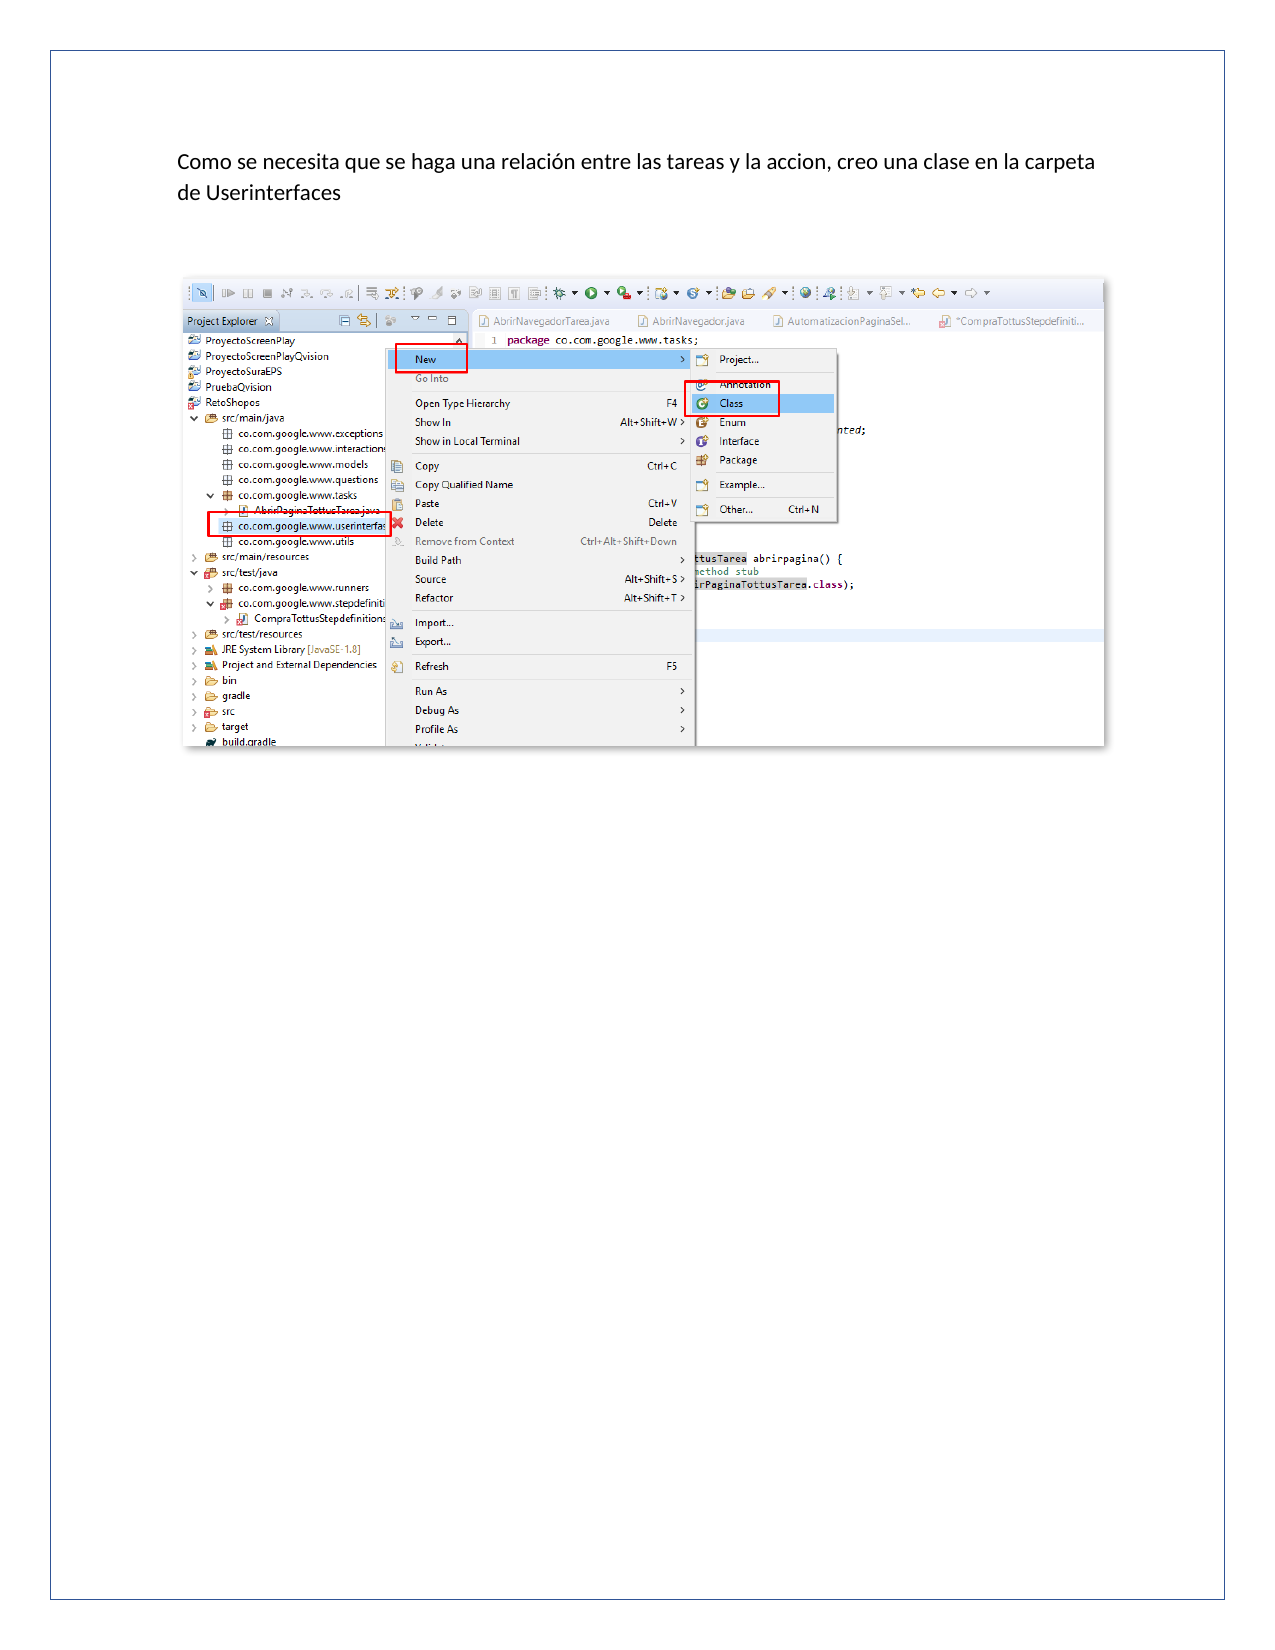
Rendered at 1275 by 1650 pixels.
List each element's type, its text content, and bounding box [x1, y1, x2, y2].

picture [183, 277, 1104, 746]
text Como se necesita que se haga una relación entre las tareas y la accion, creo una clase en la carpeta de Userinterfaces [177, 147, 1098, 206]
